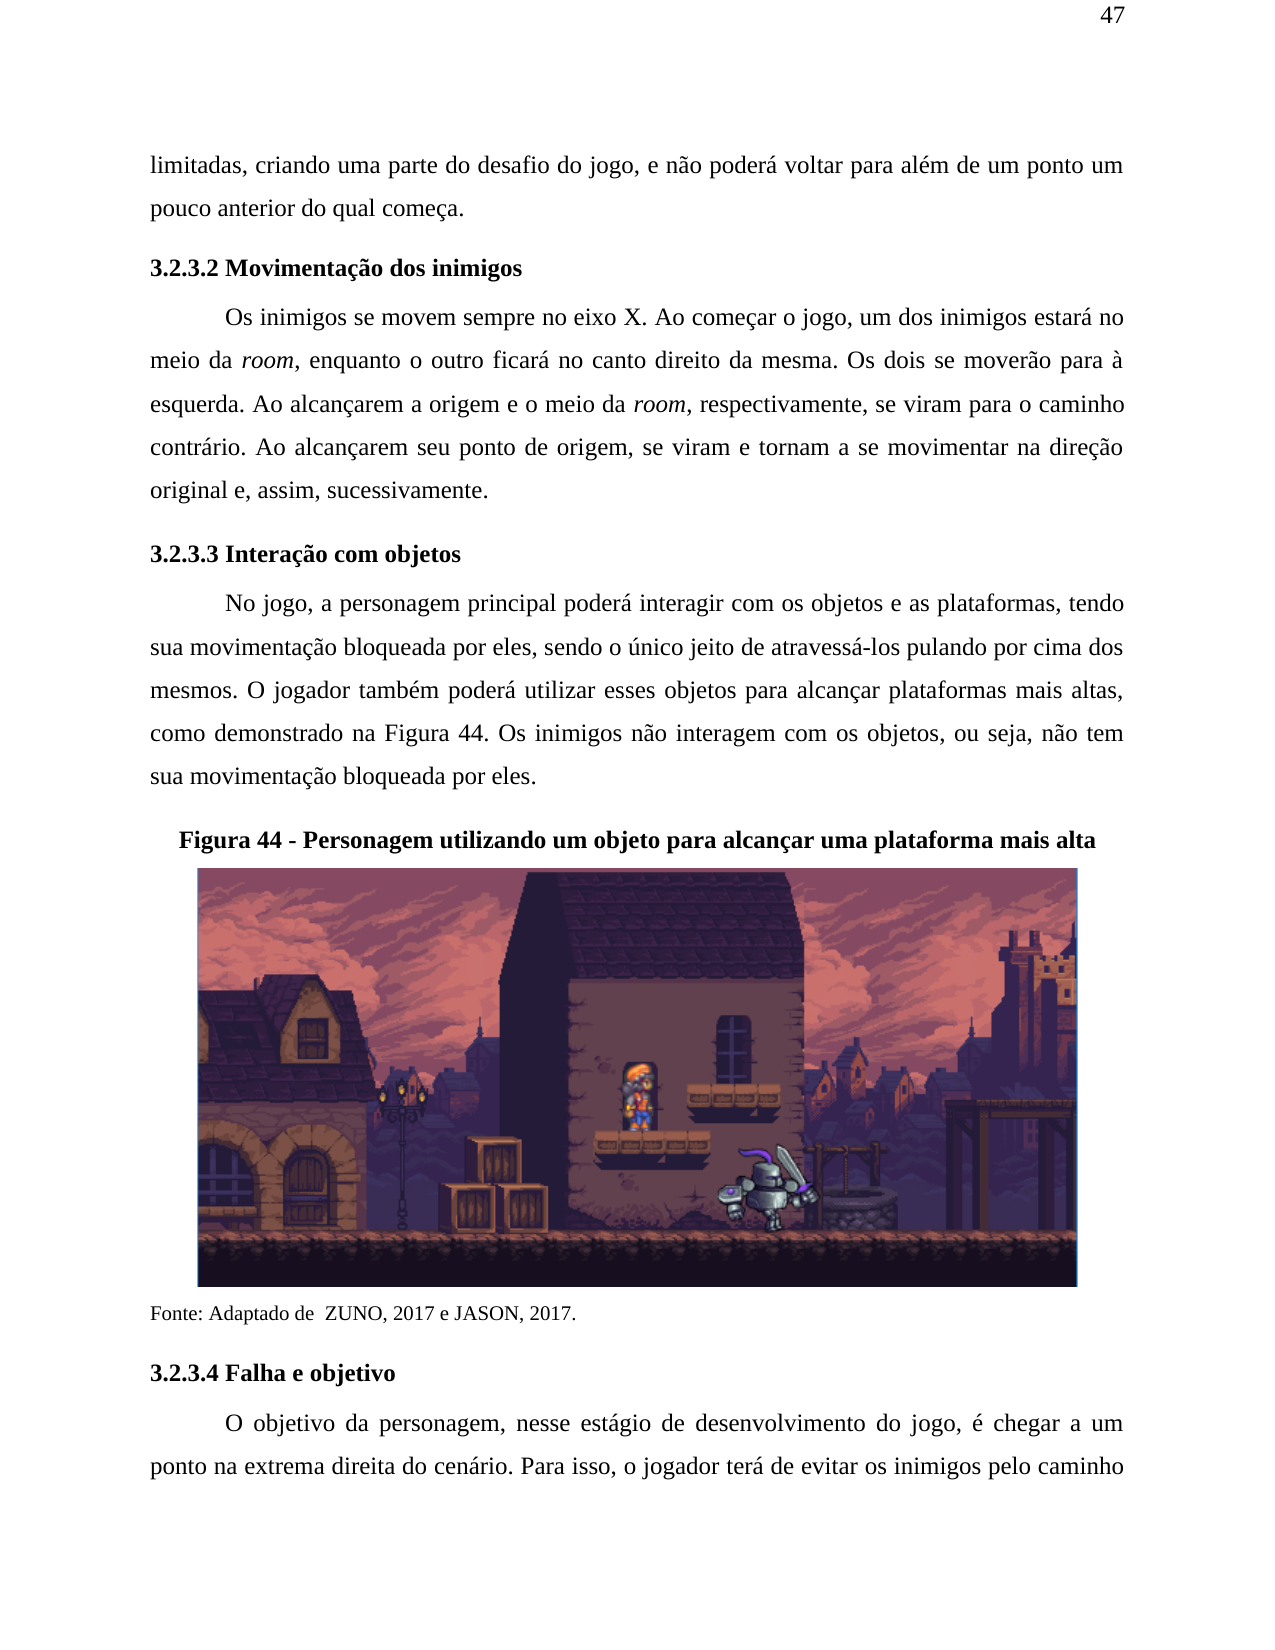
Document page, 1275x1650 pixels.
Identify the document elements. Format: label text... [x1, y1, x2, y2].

text Figura 44 - Personagem utilizando um objeto para alcançar uma plataforma mais alta [150, 825, 1125, 854]
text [150, 1408, 1125, 1479]
text No jogo, a personagem principal poderá interagir com os objetos e as plataformas, tendo sua movimentação bloqueada por eles, sendo o único jeito de atravessá-los pulando por cima dos mesmos. O jogador também poderá utilizar esses objetos para alcançar plataformas mais altas, como demonstrado na Figura 44. Os inimigos não interagem com os objetos, ou seja, não tem sua movimentação bloqueada por eles. [150, 588, 1125, 790]
text Os inimigos se movem sempre no eixo X. Ao começar o jogo, um dos inimigos estará no meio da room, enquanto o outro ficará no canto direito da mesma. Os dois se moverão para à esquerda. Ao alcançarem a origem e o meio da room, respectivamente, se viram para o caminho contrário. Ao alcançarem seu ponto de origem, se viram e tornam a se movimentar na direção original e, assim, sucessivamente. [150, 302, 1125, 504]
picture [197, 868, 1078, 1287]
text Fonte: Adaptado de ZUNO, 2017 e JASON, 2017. [150, 1301, 1125, 1325]
subtitle 3.2.3.4 Falha e objetivo [150, 1358, 1125, 1387]
subtitle 3.2.3.3 Interação com objetos [150, 539, 1125, 568]
subtitle 3.2.3.2 Movimentação dos inimigos [150, 253, 1125, 282]
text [150, 150, 1125, 222]
